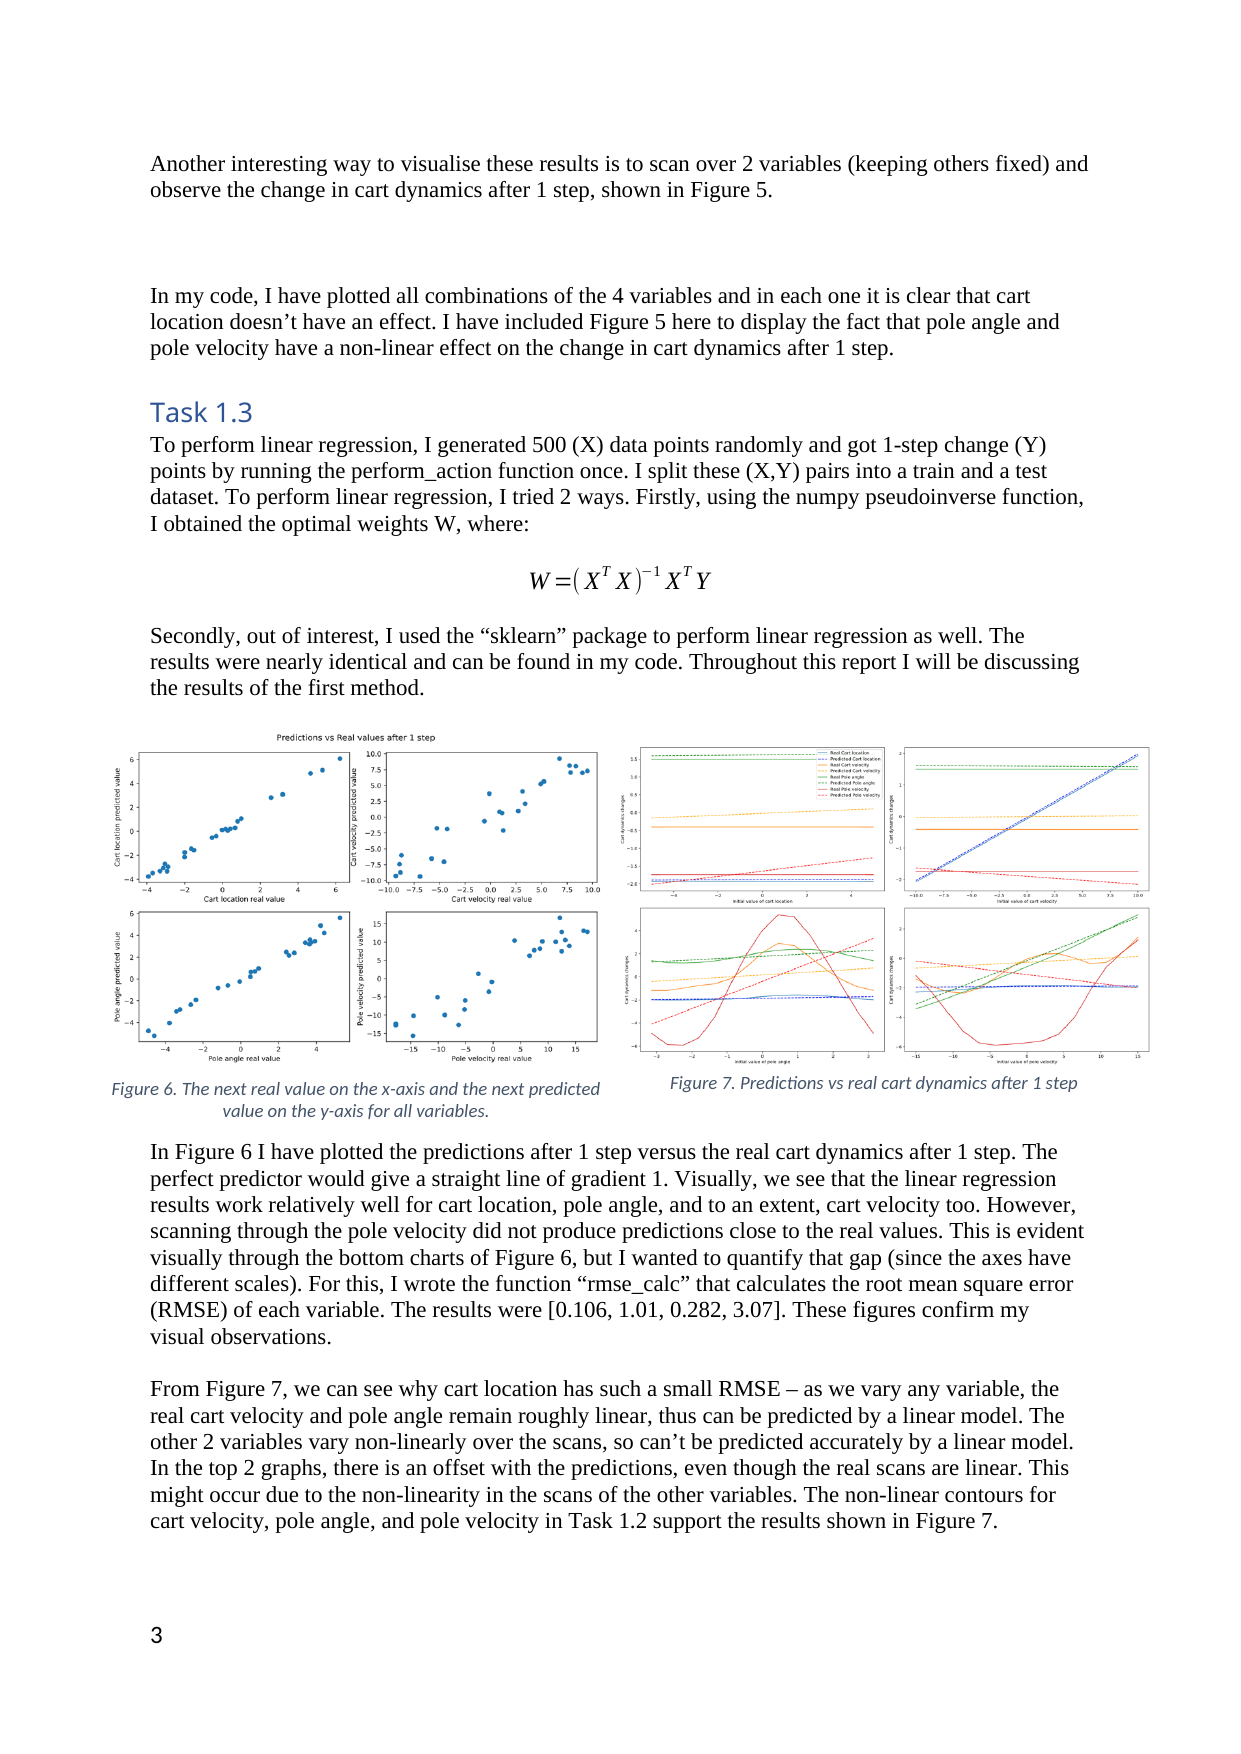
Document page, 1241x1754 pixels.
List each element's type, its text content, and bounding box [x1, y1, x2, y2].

text Another interesting way to visualise these results is to scan over 2 variables (keeping others fixed) and observe the change in cart dynamics after 1 step, shown in Figure 5. [150, 150, 1090, 203]
text To perform linear regression, I generated 500 (X) data points randomly and got 1-step change (Y) points by running the perform_action function once. I split these (X,Y) pairs into a train and a test dataset. To perform linear regression, I tried 2 ways. Firstly, using the numpy pseudoinverse function, I obtained the optimal weights W, where: [150, 431, 1090, 536]
text Secondly, out of interest, I used the “sklearn” package to perform linear regression as well. The results were nearly identical and can be found in my code. Throughout this report I will be discussing the results of the first method. [150, 622, 1090, 701]
subtitle Task 1.3 [150, 394, 1090, 431]
text From Figure 7, we can see why cart location has such a small RMSE – as we vary any variable, the real cart velocity and pole angle remain roughly linear, thus can be predicted by a linear model. The other 2 variables vary non-linearly over the scans, so can’t be predicted accurately by a linear model. In the top 2 graphs, there is an offset with the predictions, even though the real scans are linear. This might occur due to the non-linearity in the scans of the other variables. The non-linear contours for cart velocity, pole angle, and pole velocity in Task 1.2 support the results shown in Figure 7. [150, 1375, 1090, 1533]
picture [109, 729, 605, 1067]
picture [617, 744, 1152, 1067]
text In my code, I have plotted all combinations of the 4 variables and in each one it is clear that cart location doesn’t have an effect. I have included Figure 5 here to display the fact that pole angle and pole velocity have a non-linear effect on the change in cart dynamics after 1 step. [150, 282, 1090, 361]
